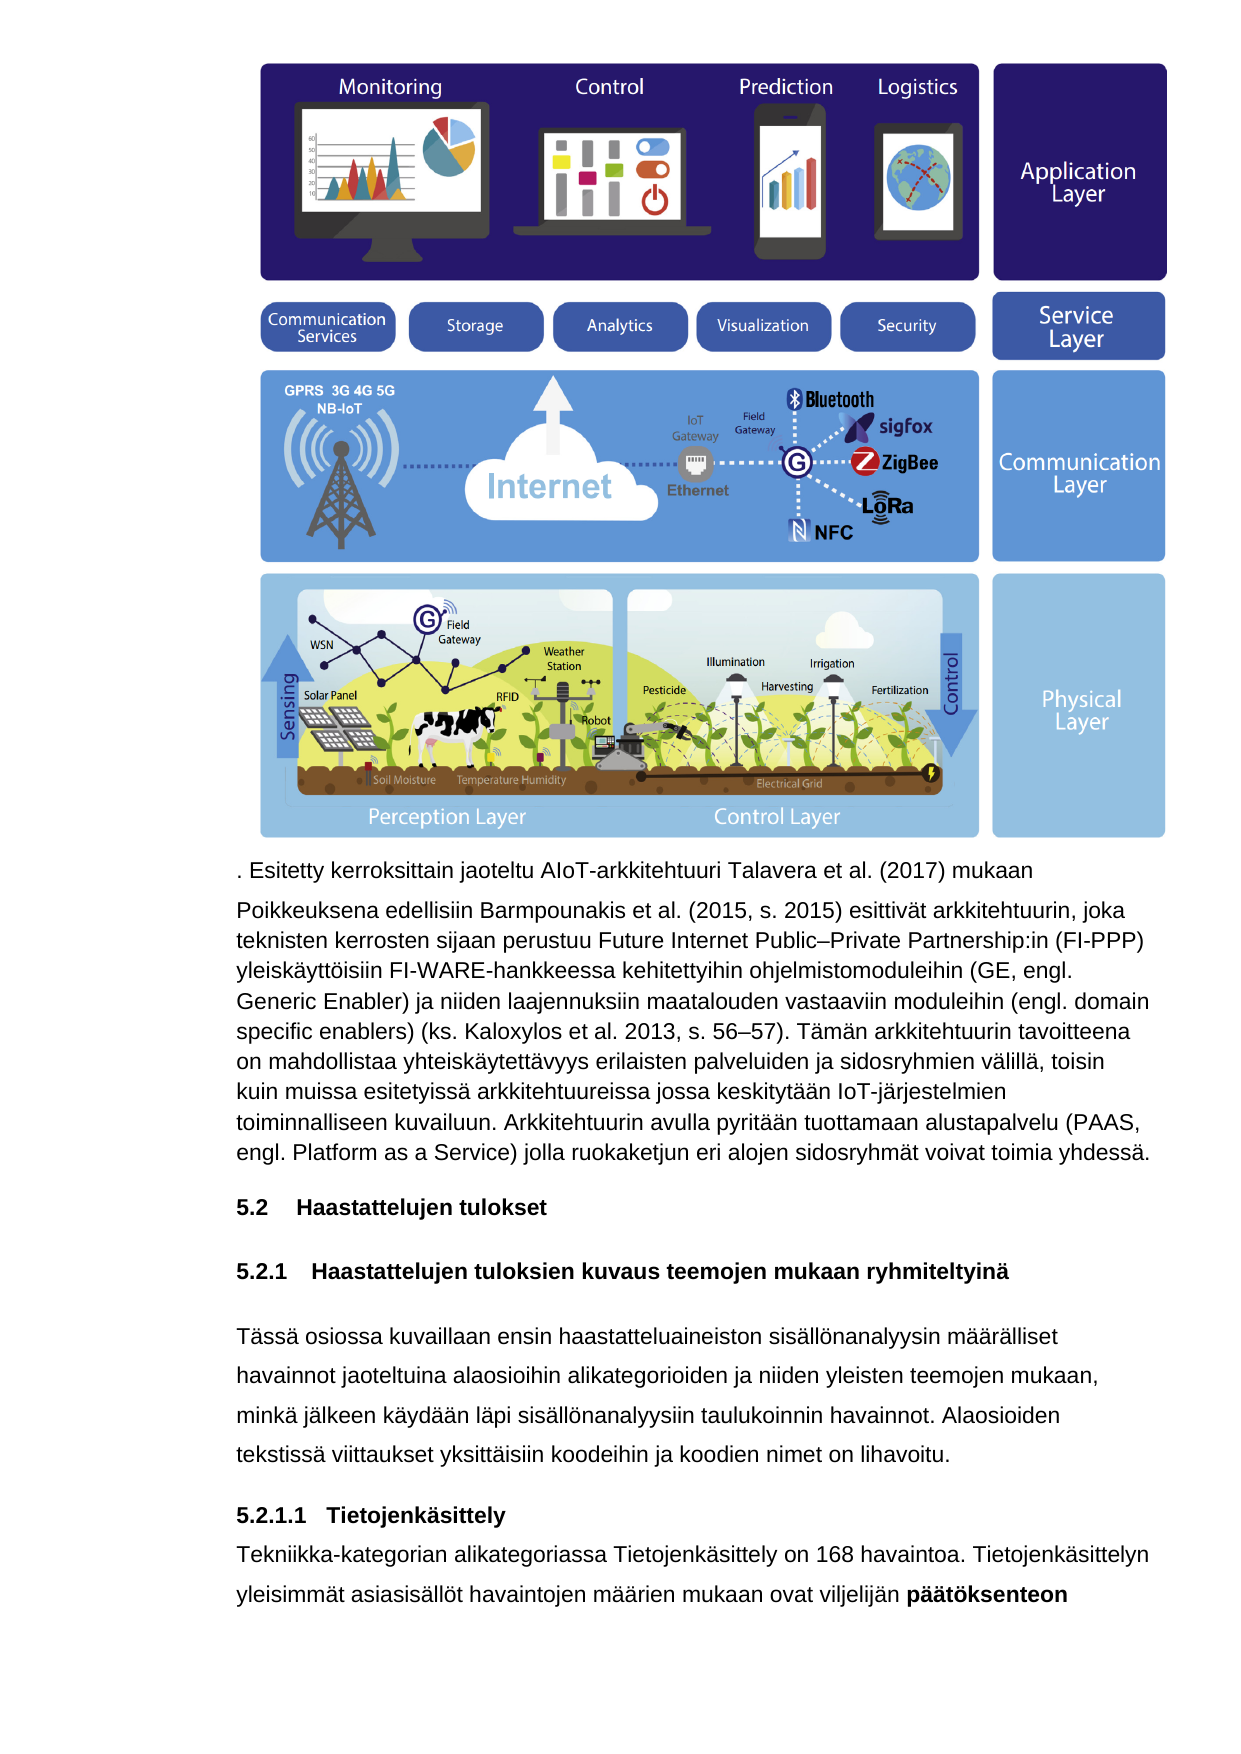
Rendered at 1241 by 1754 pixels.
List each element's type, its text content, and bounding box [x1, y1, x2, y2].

text Poikkeuksena edellisiin Barmpounakis et al. (2015, s. 2015) esittivät arkkitehtuurin, joka teknisten kerrosten sijaan perustuu Future Internet Public–Private Partnership:in (FI-PPP) yleiskäyttöisiin FI-WARE-hankkeessa kehitettyihin ohjelmistomoduleihin (GE, engl. Generic Enabler) ja niiden laajennuksiin maatalouden vastaaviin moduleihin (engl. domain specific enablers) (ks. Kaloxylos et al. 2013, s. 56–57). Tämän arkkitehtuurin tavoitteena on mahdollistaa yhteiskäytettävyys erilaisten palveluiden ja sidosryhmien välillä, toisin kuin muissa esitetyissä arkkitehtuureissa jossa keskitytään IoT-järjestelmien toiminnalliseen kuvailuun. Arkkitehtuurin avulla pyritään tuottamaan alustapalvelu (PAAS, engl. Platform as a Service) jolla ruokaketjun eri alojen sidosryhmät voivat toimia yhdessä. [236, 897, 1152, 1165]
subtitle Tietojenkäsittely [236, 1502, 1152, 1528]
subtitle Haastattelujen tulokset [236, 1194, 1152, 1220]
picture [255, 59, 1171, 845]
subtitle Haastattelujen tuloksien kuvaus teemojen mukaan ryhmiteltyinä [236, 1258, 1152, 1285]
